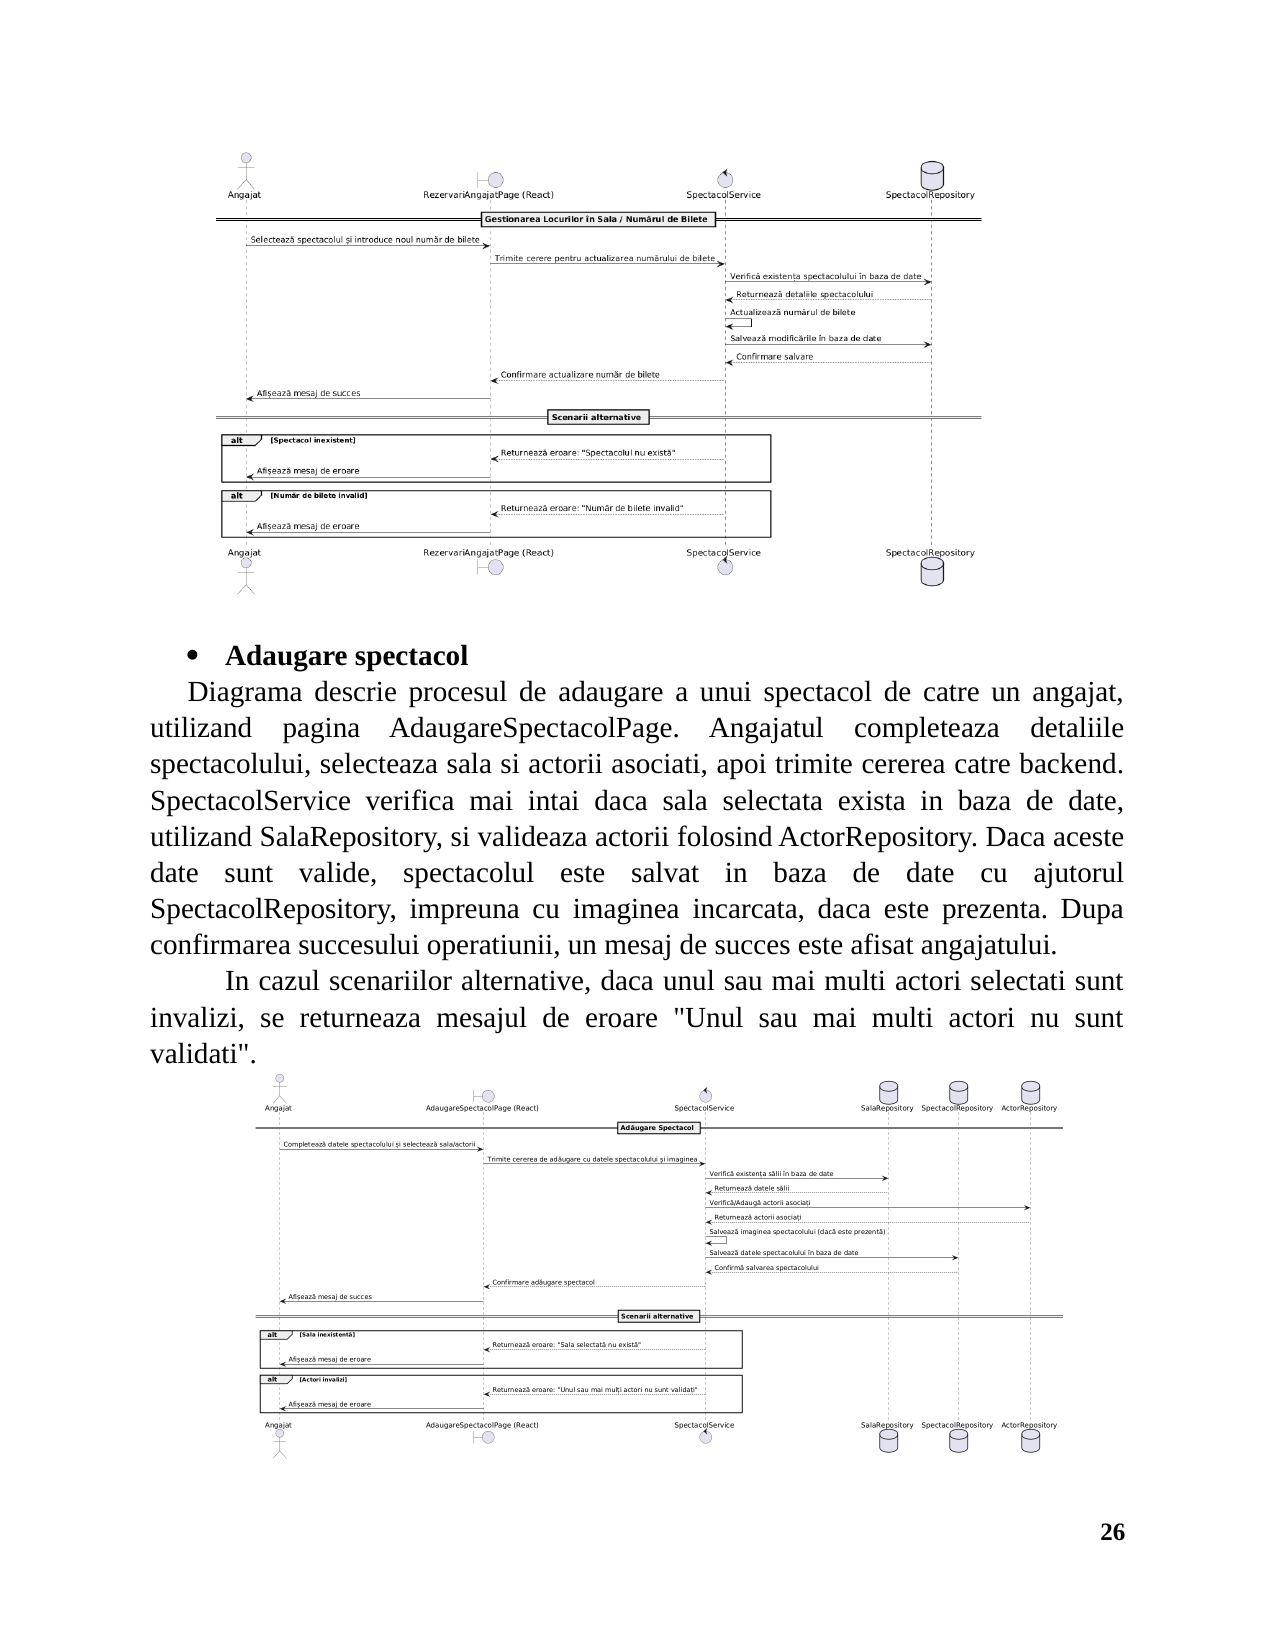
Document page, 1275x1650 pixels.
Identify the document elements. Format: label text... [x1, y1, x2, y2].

picture [255, 1072, 1064, 1461]
text In cazul scenariilor alternative, daca unul sau mai multi actori selectati sunt invalizi, se returneaza mesajul de eroare "Unul sau mai multi actori nu sunt validati". [150, 963, 1125, 1069]
picture [216, 150, 985, 597]
text Diagrama descrie procesul de adaugare a unui spectacol de catre un angajat, utilizand pagina AdaugareSpectacolPage. Angajatul completeaza detaliile spectacolului, selecteaza sala si actorii asociati, apoi trimite cererea catre backend. SpectacolService verifica mai intai daca sala selectata exista in baza de date, utilizand SalaRepository, si valideaza actorii folosind ActorRepository. Daca aceste date sunt valide, spectacolul este salvat in baza de date cu ajutorul SpectacolRepository, impreuna cu imaginea incarcata, daca este prezenta. Dupa confirmarea succesului operatiunii, un mesaj de succes este afisat angajatului. [150, 674, 1125, 961]
list Adaugare spectacol [187, 638, 1125, 672]
